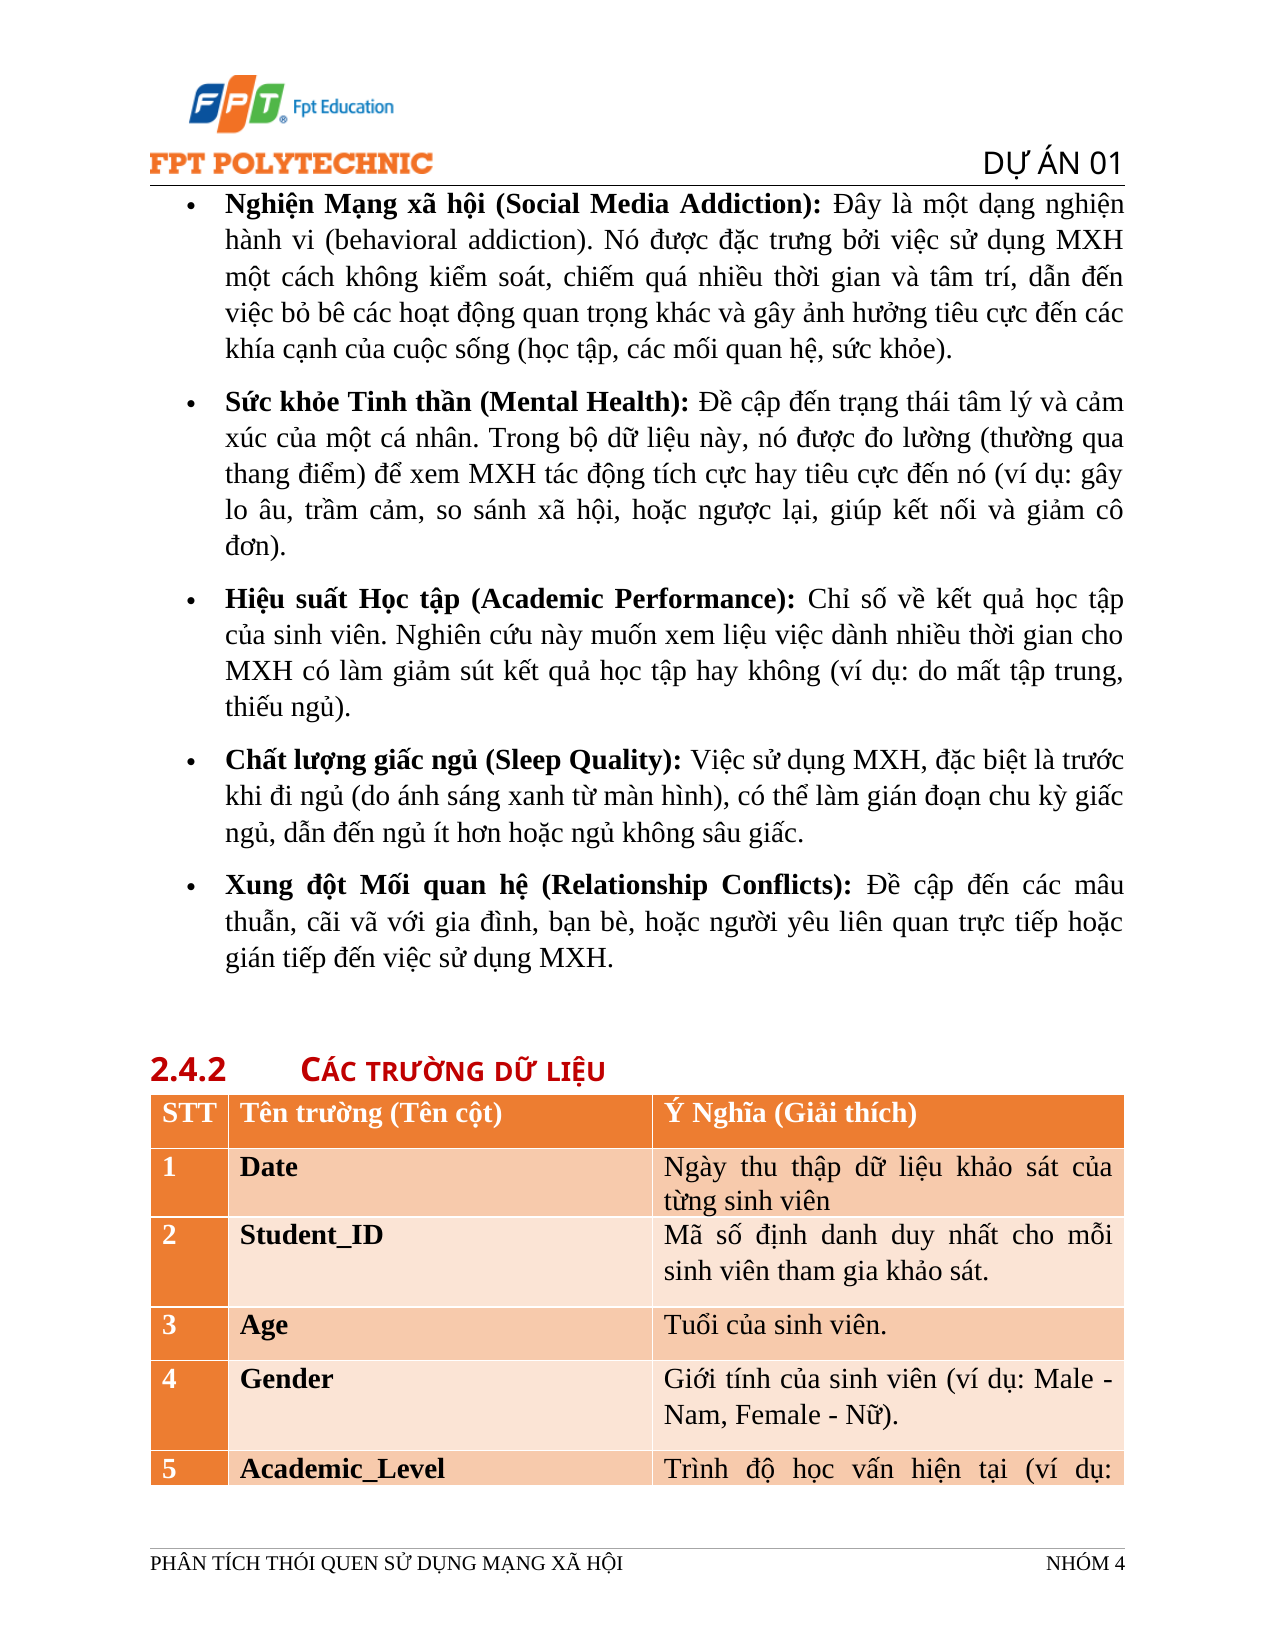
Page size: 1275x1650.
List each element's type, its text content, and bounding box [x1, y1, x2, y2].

table_cell 3 [151, 1308, 228, 1360]
table_cell 2 [151, 1218, 228, 1306]
table_header Ý Nghĩa (Giải thích) [653, 1095, 1124, 1148]
table_cell Giới tính của sinh viên (ví dụ: Male - Nam, Female - Nữ). [653, 1361, 1124, 1450]
table_cell Academic_Level [229, 1451, 652, 1485]
table_header Tên trường (Tên cột) [229, 1095, 652, 1148]
table_cell Mã số định danh duy nhất cho mỗi sinh viên tham gia khảo sát. [653, 1218, 1124, 1306]
table_cell Ngày thu thập dữ liệu khảo sát của từng sinh viên [653, 1149, 1124, 1216]
table_cell Trình độ học vấn hiện tại (ví dụ: Undergraduate - Cử nhân, Graduate - Sau đại học). [653, 1451, 1124, 1485]
table_cell Gender [229, 1361, 652, 1450]
table_cell 5 [151, 1451, 228, 1485]
list Hiệu suất Học tập (Academic Performance): Chỉ số về kết quả học tập của sinh viên. Nghiên cứu này muốn xem liệu việc dành nhiều thời gian cho MXH có làm giảm sút kết quả học tập hay không (ví dụ: do mất tập trung, thiếu ngủ). [187, 581, 1125, 723]
table_header STT [151, 1095, 228, 1148]
list Xung đột Mối quan hệ (Relationship Conflicts): Đề cập đến các mâu thuẫn, cãi vã với gia đình, bạn bè, hoặc người yêu liên quan trực tiếp hoặc gián tiếp đến việc sử dụng MXH. [187, 867, 1125, 973]
table_cell Age [229, 1308, 652, 1360]
table_cell Date [229, 1149, 652, 1216]
list Chất lượng giấc ngủ (Sleep Quality): Việc sử dụng MXH, đặc biệt là trước khi đi ngủ (do ánh sáng xanh từ màn hình), có thể làm gián đoạn chu kỳ giấc ngủ, dẫn đến ngủ ít hơn hoặc ngủ không sâu giấc. [187, 742, 1125, 848]
picture [150, 75, 436, 174]
list Nghiện Mạng xã hội (Social Media Addiction): Đây là một dạng nghiện hành vi (behavioral addiction). Nó được đặc trưng bởi việc sử dụng MXH một cách không kiểm soát, chiếm quá nhiều thời gian và tâm trí, dẫn đến việc bỏ bê các hoạt động quan trọng khác và gây ảnh hưởng tiêu cực đến các khía cạnh của cuộc sống (học tập, các mối quan hệ, sức khỏe). [187, 186, 1125, 364]
table_cell 4 [151, 1361, 228, 1450]
table_cell Student_ID [229, 1218, 652, 1306]
list Sức khỏe Tinh thần (Mental Health): Đề cập đến trạng thái tâm lý và cảm xúc của một cá nhân. Trong bộ dữ liệu này, nó được đo lường (thường qua thang điểm) để xem MXH tác động tích cực hay tiêu cực đến nó (ví dụ: gây lo âu, trầm cảm, so sánh xã hội, hoặc ngược lại, giúp kết nối và giảm cô đơn). [187, 384, 1125, 562]
subtitle Các trường dữ liệu [150, 1045, 1125, 1091]
table_cell 1 [151, 1149, 228, 1216]
table_cell Tuổi của sinh viên. [653, 1308, 1124, 1360]
